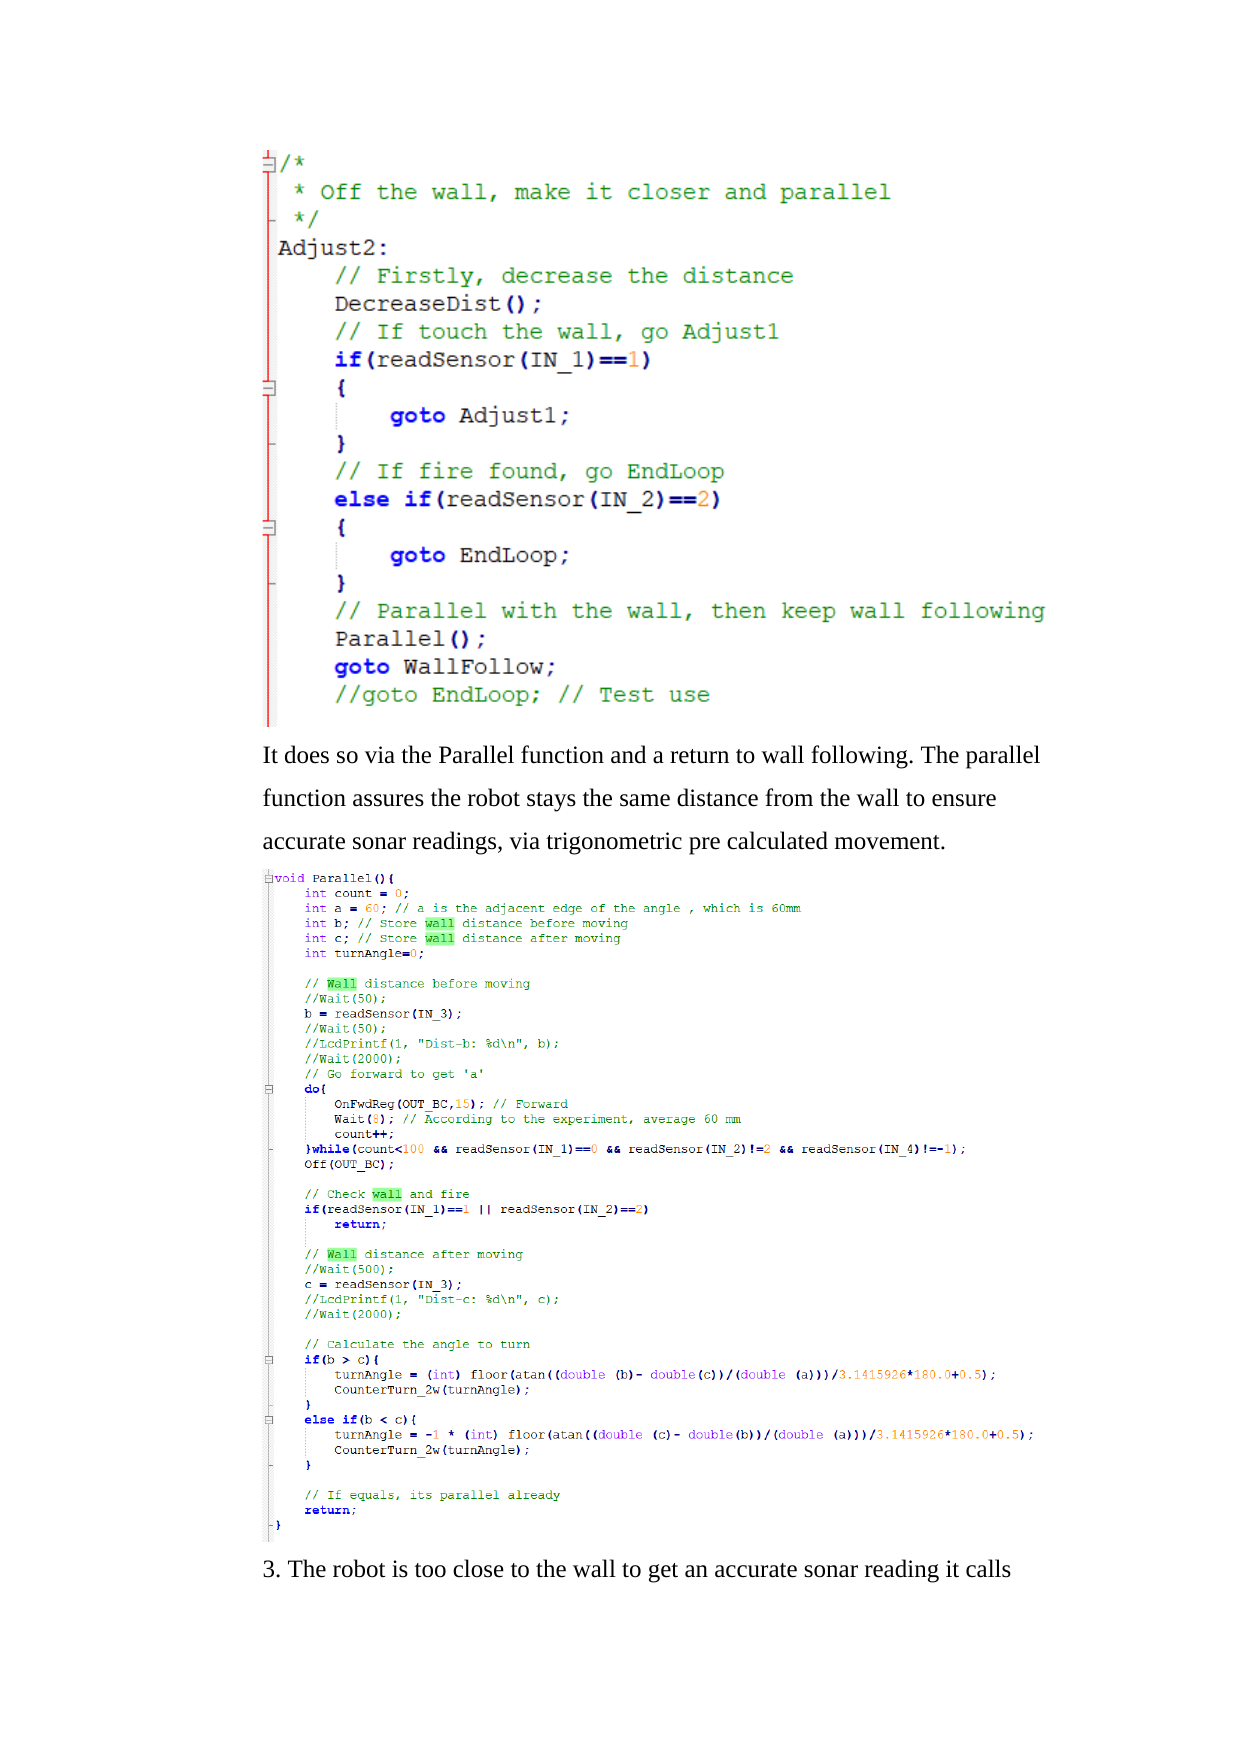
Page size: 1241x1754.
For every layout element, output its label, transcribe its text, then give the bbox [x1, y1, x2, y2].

text It does so via the Parallel function and a return to wall following. The parallel function assures the robot stays the same distance from the wall to ensure accurate sonar readings, via trigonometric pre calculated movement. [262, 740, 1053, 855]
picture [262, 150, 1129, 727]
picture [262, 869, 1079, 1542]
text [262, 1554, 1053, 1583]
